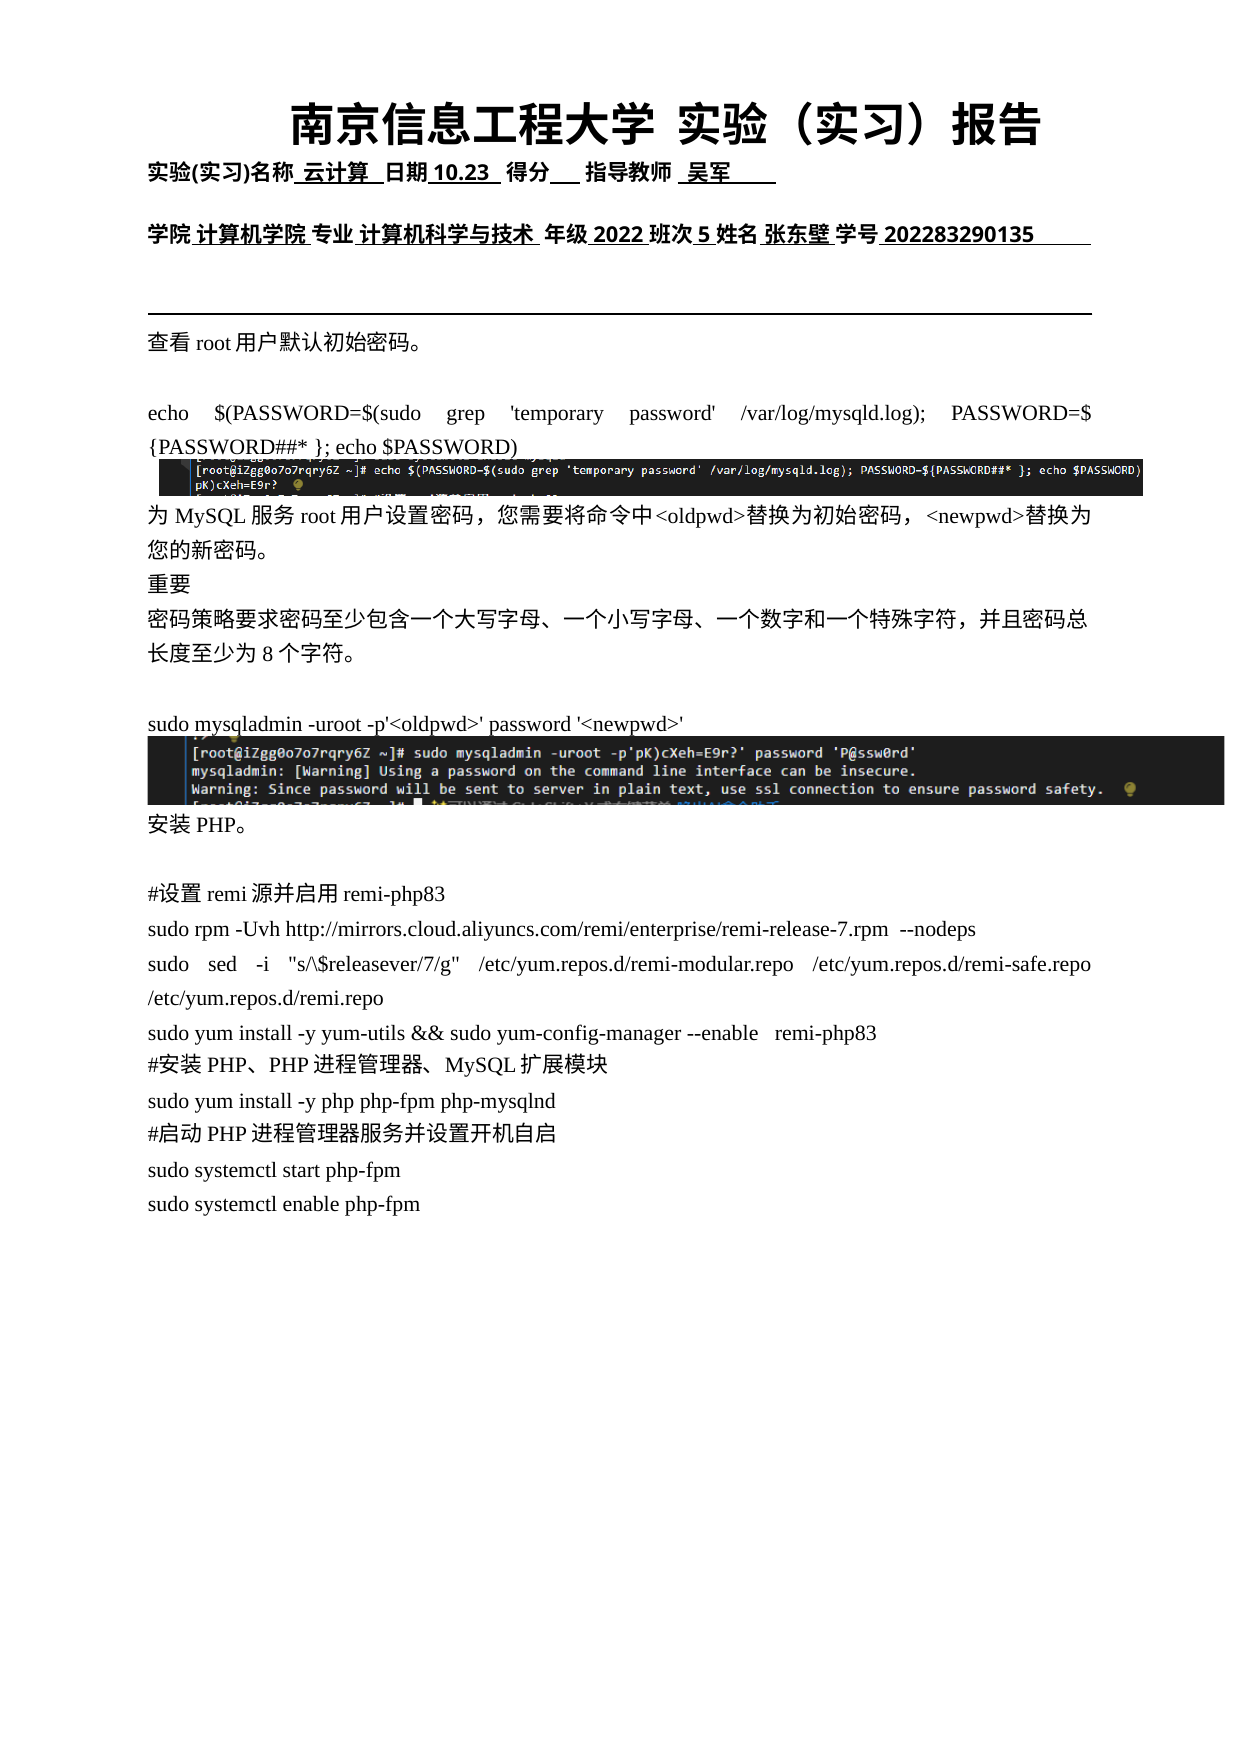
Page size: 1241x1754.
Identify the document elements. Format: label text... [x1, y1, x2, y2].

text sudo yum install -y php php-fpm php-mysqlnd [148, 1079, 1092, 1113]
text #启动PHP进程管理器服务并设置开机自启 [148, 1113, 1092, 1148]
text #设置remi源并启用remi-php83 [148, 873, 1092, 907]
text 安装PHP。 [148, 805, 1092, 838]
text sudo mysqladmin -uroot -p'<oldpwd>' password '<newpwd>' [148, 702, 1092, 736]
text 为MySQL服务root用户设置密码，您需要将命令中<oldpwd>替换为初始密码，<newpwd>替换为您的新密码。 [148, 496, 1092, 564]
text sudo systemctl start php-fpm [148, 1148, 1092, 1182]
picture [158, 459, 1143, 496]
text sudo yum install -y yum-utils && sudo yum-config-manager --enable remi-php83 [148, 1010, 1092, 1045]
picture [147, 736, 1225, 805]
text sudo systemctl enable php-fpm [148, 1182, 1092, 1217]
text echo $(PASSWORD=$(sudo grep 'temporary password' /var/log/mysqld.log); PASSWORD=${PASSWORD##* }; echo $PASSWORD) [148, 391, 1092, 459]
text 重要 [148, 564, 1092, 599]
text 密码策略要求密码至少包含一个大写字母、一个小写字母、一个数字和一个特殊字符，并且密码总长度至少为 8 个字符。 [148, 599, 1092, 668]
text sudo sed -i "s/\$releasever/7/g" /etc/yum.repos.d/remi-modular.repo /etc/yum.repos.d/remi-safe.repo /etc/yum.repos.d/remi.repo [148, 942, 1092, 1010]
text #安装PHP、PHP进程管理器、MySQL扩展模块 [148, 1045, 1092, 1079]
text 查看root用户默认初始密码。 [148, 322, 1092, 356]
text sudo rpm -Uvh http://mirrors.cloud.aliyuncs.com/remi/enterprise/remi-release-7.rpm --nodeps [148, 907, 1092, 942]
